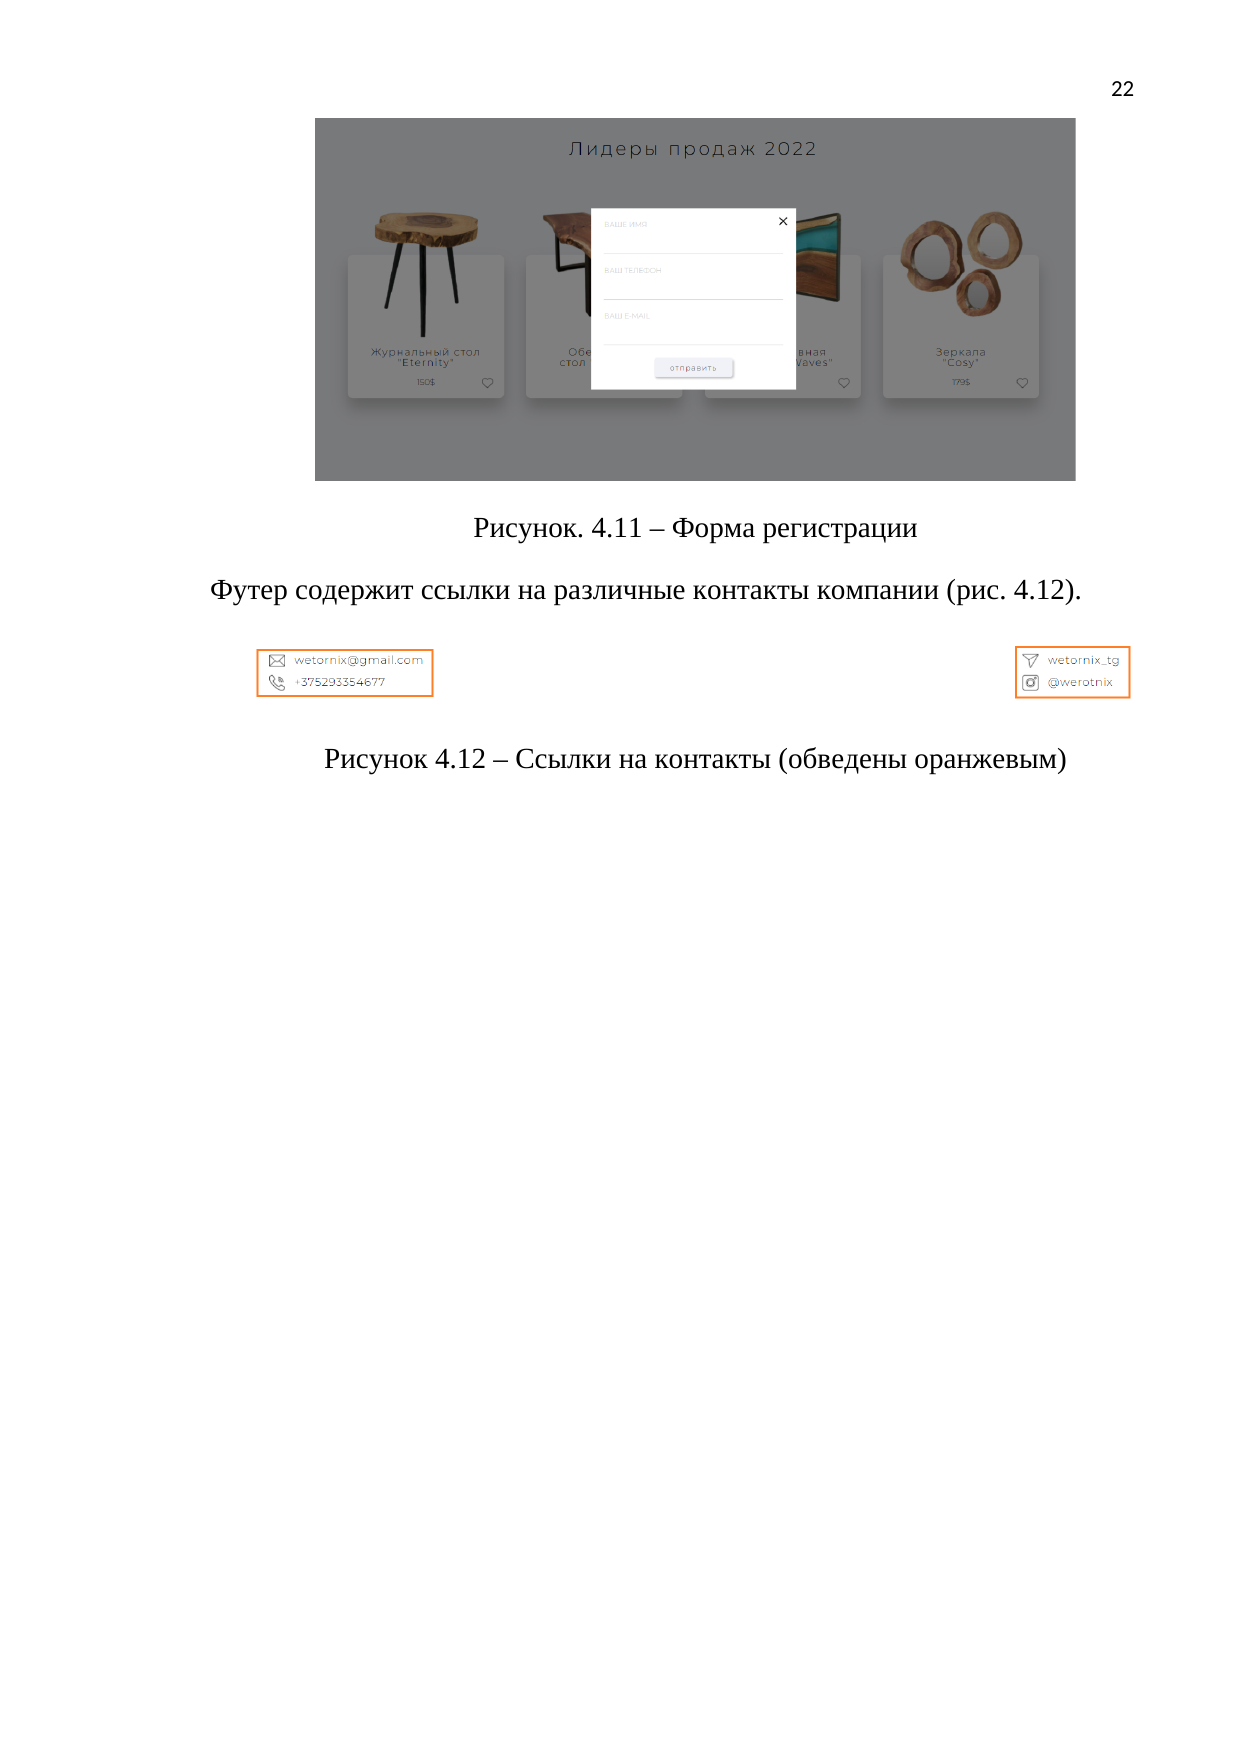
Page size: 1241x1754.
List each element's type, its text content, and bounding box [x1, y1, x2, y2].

text Рисунок 4.12 – Ссылки на контакты (обведены оранжевым) [136, 741, 1181, 775]
picture [315, 118, 1076, 481]
text Футер содержит ссылки на различные контакты компании (рис. 4.12). [136, 572, 1181, 606]
picture [231, 635, 1160, 712]
text Рисунок. 4.11 – Форма регистрации [136, 510, 1181, 543]
